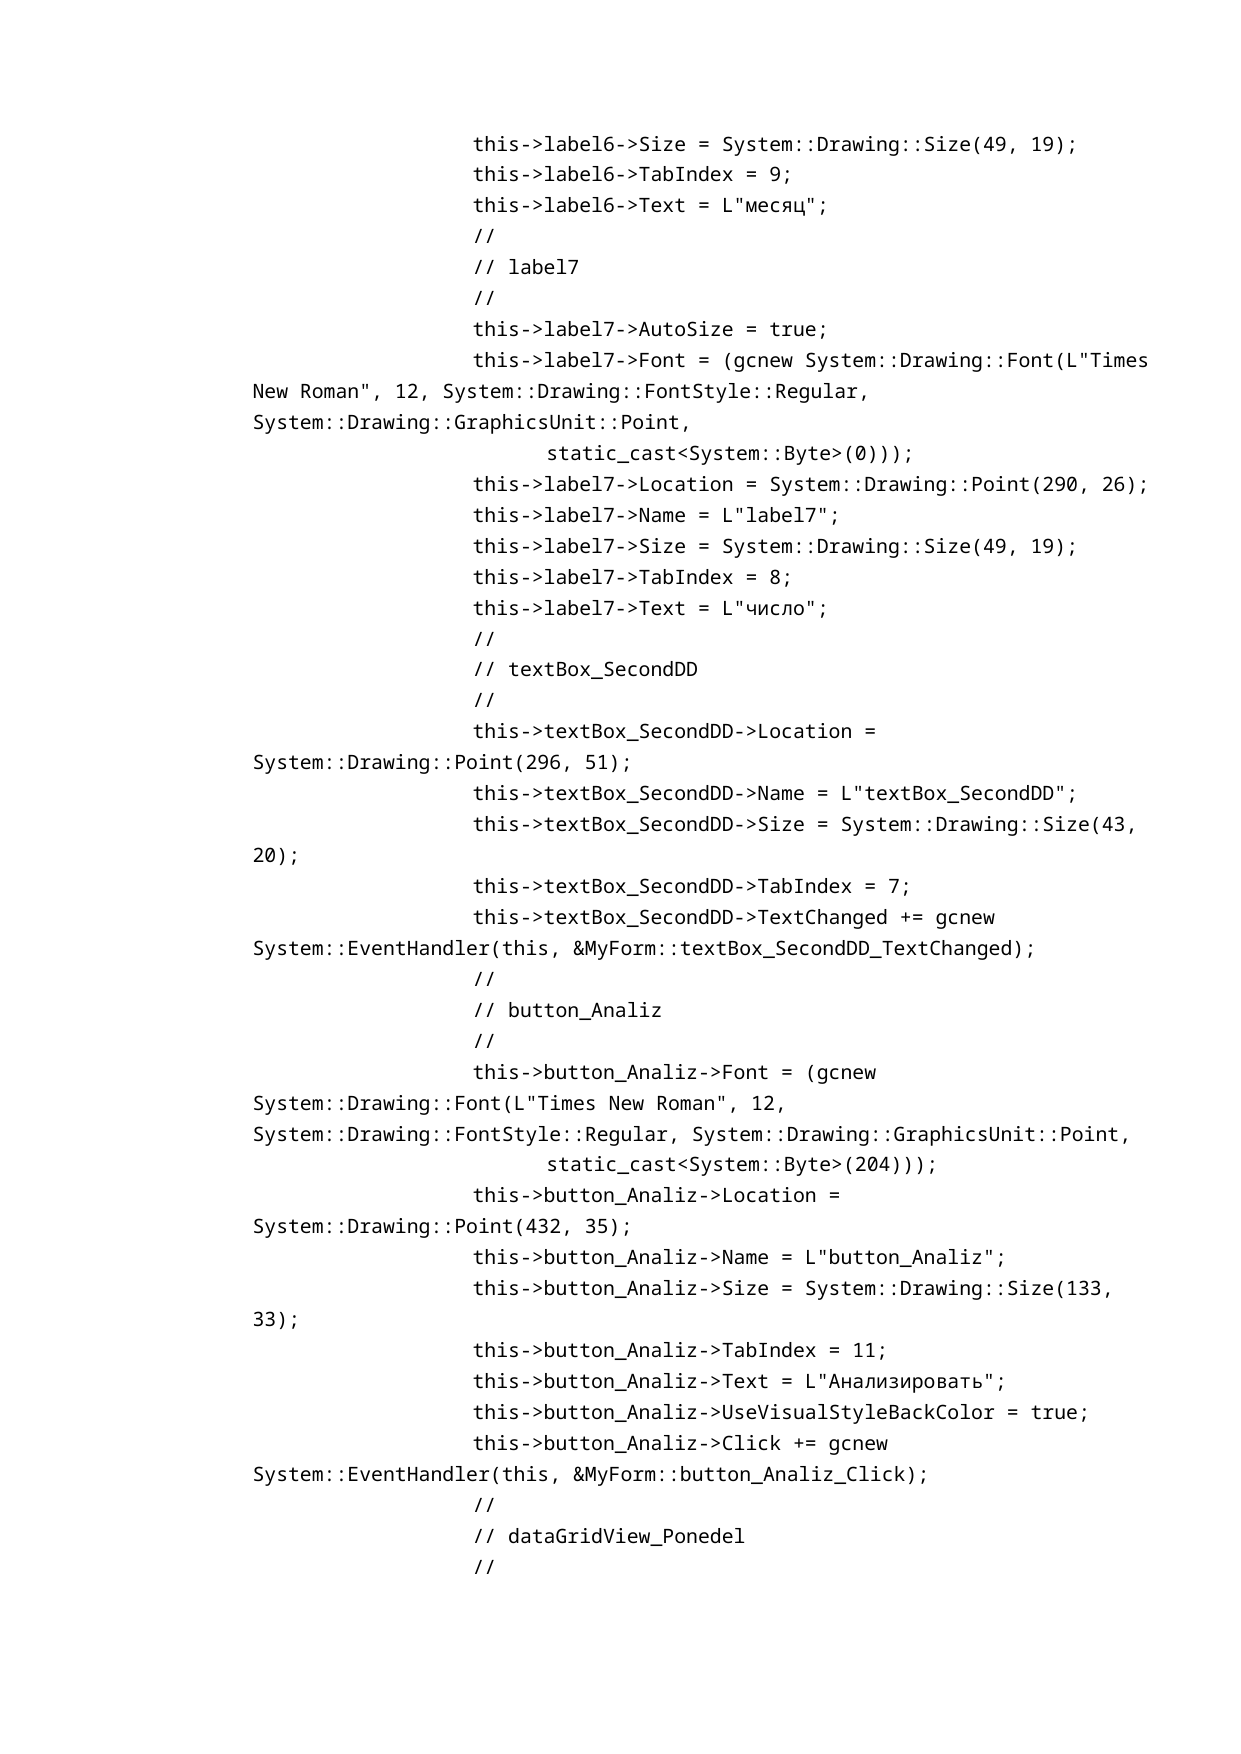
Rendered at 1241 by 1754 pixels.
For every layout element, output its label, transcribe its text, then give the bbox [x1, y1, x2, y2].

text this->label6->Size = System::Drawing::Size(49, 19); [252, 130, 1152, 157]
text // [252, 1027, 1152, 1054]
text // [252, 625, 1152, 652]
text // textBox_SecondDD [252, 656, 1152, 683]
text // [252, 1491, 1152, 1518]
text // [252, 223, 1152, 249]
text this->textBox_SecondDD->Name = L"textBox_SecondDD"; [252, 779, 1152, 806]
text // [252, 687, 1152, 714]
text this->button_Analiz->TabIndex = 11; [252, 1336, 1152, 1363]
text this->button_Analiz->Size = System::Drawing::Size(133, 33); [252, 1274, 1152, 1332]
text this->label7->Font = (gcnew System::Drawing::Font(L"Times New Roman", 12, System::Drawing::FontStyle::Regular, System::Drawing::GraphicsUnit::Point, [252, 346, 1152, 435]
text this->label7->Size = System::Drawing::Size(49, 19); [252, 532, 1152, 559]
text this->button_Analiz->Name = L"button_Analiz"; [252, 1243, 1152, 1271]
text this->textBox_SecondDD->TextChanged += gcnew System::EventHandler(this, &MyForm::textBox_SecondDD_TextChanged); [252, 903, 1152, 961]
text // [252, 965, 1152, 992]
text this->label6->TabIndex = 9; [252, 161, 1152, 188]
text this->textBox_SecondDD->Size = System::Drawing::Size(43, 20); [252, 810, 1152, 868]
text this->button_Analiz->Click += gcnew System::EventHandler(this, &MyForm::button_Analiz_Click); [252, 1429, 1152, 1487]
text this->button_Analiz->Font = (gcnew System::Drawing::Font(L"Times New Roman", 12, System::Drawing::FontStyle::Regular, System::Drawing::GraphicsUnit::Point, [252, 1058, 1152, 1147]
text this->label7->AutoSize = true; [252, 315, 1152, 342]
text // dataGridView_Ponedel [252, 1522, 1152, 1549]
text // button_Analiz [252, 996, 1152, 1023]
text this->label7->Location = System::Drawing::Point(290, 26); [252, 470, 1152, 497]
text // [252, 284, 1152, 311]
text this->button_Analiz->UseVisualStyleBackColor = true; [252, 1398, 1152, 1425]
text // label7 [252, 253, 1152, 281]
text // [252, 1553, 1152, 1580]
text this->button_Analiz->Text = L"Анализировать"; [252, 1367, 1152, 1394]
text this->textBox_SecondDD->TabIndex = 7; [252, 872, 1152, 899]
text this->label6->Text = L"месяц"; [252, 192, 1152, 219]
text this->textBox_SecondDD->Location = System::Drawing::Point(296, 51); [252, 718, 1152, 776]
text this->label7->Text = L"число"; [252, 594, 1152, 621]
text static_cast<System::Byte>(204))); [252, 1151, 1152, 1178]
text static_cast<System::Byte>(0))); [252, 439, 1152, 466]
text this->label7->TabIndex = 8; [252, 563, 1152, 590]
text this->button_Analiz->Location = System::Drawing::Point(432, 35); [252, 1182, 1152, 1239]
text this->label7->Name = L"label7"; [252, 501, 1152, 528]
